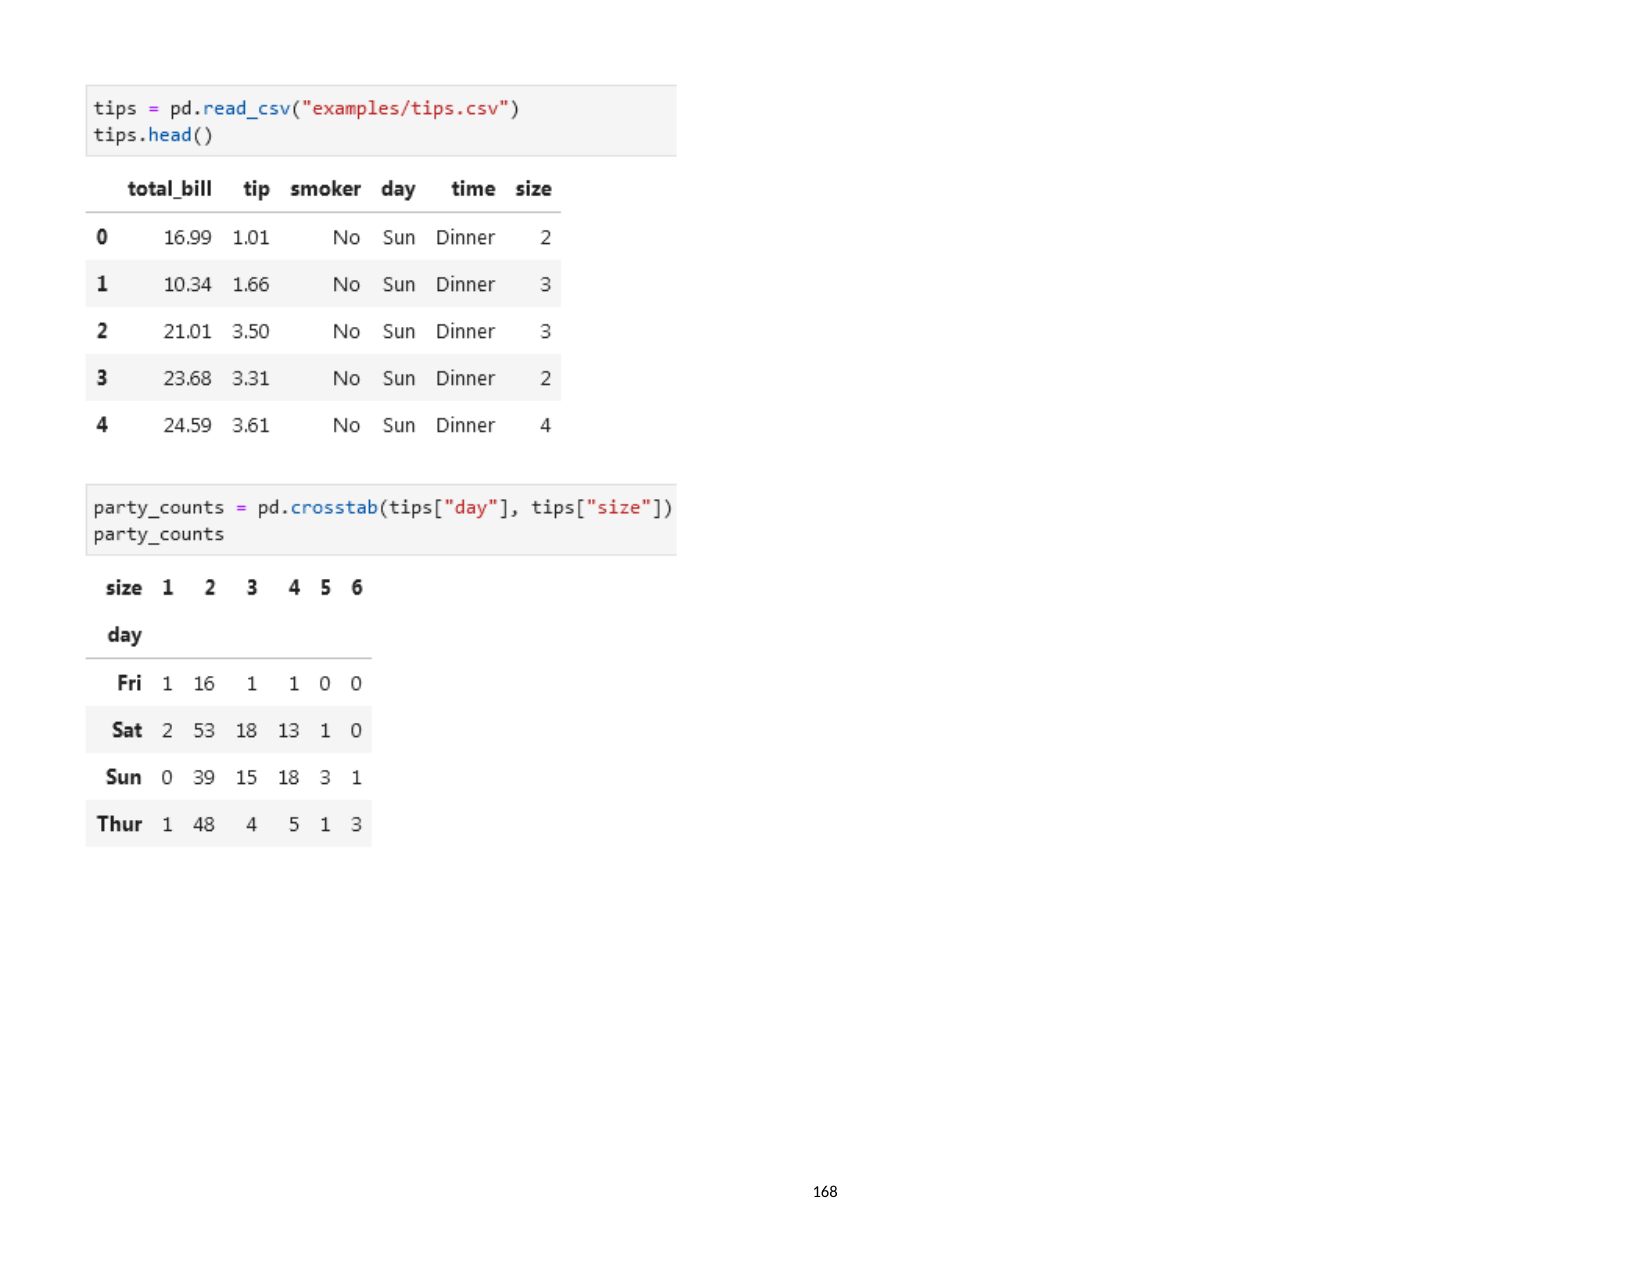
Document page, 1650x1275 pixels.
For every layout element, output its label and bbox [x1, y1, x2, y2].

picture [75, 75, 677, 855]
